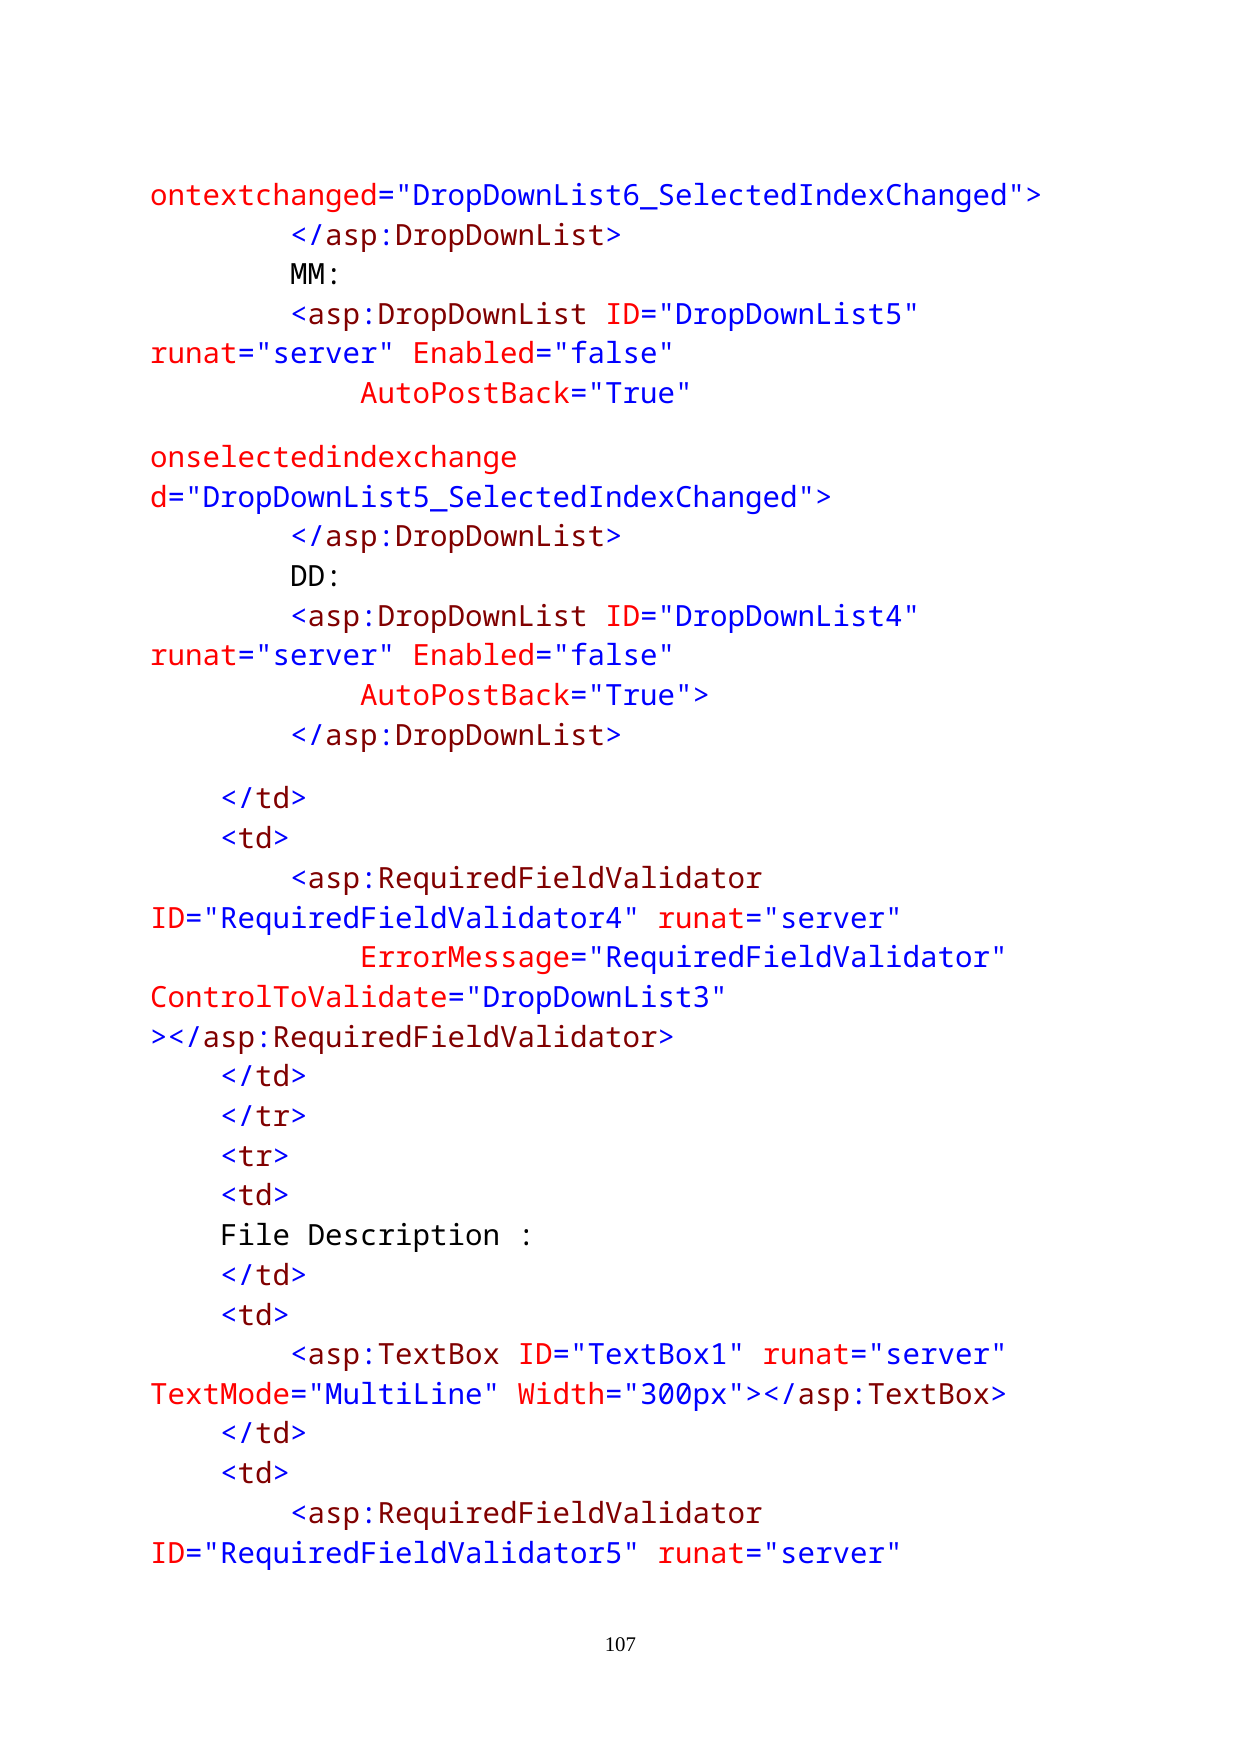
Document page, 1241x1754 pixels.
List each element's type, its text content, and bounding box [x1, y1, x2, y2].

text </td> [150, 1056, 1090, 1095]
text MM: [150, 253, 1090, 293]
text </asp:DropDownList> [150, 516, 1090, 555]
text File Description : [150, 1214, 1090, 1254]
text <td> [150, 817, 1090, 857]
text </asp:DropDownList> [150, 214, 1090, 253]
text </tr> [150, 1095, 1090, 1135]
text <asp:RequiredFieldValidator ID="RequiredFieldValidator4" runat="server" [150, 857, 1090, 937]
text DD: [150, 555, 1090, 595]
text </td> [150, 1254, 1090, 1294]
text <td> [150, 1294, 1090, 1333]
text <asp:RequiredFieldValidator ID="RequiredFieldValidator5" runat="server" [150, 1492, 1090, 1572]
text </asp:DropDownList> [150, 714, 1090, 754]
text <td> [150, 1175, 1090, 1214]
text </td> [150, 778, 1090, 817]
text AutoPostBack="True"> [150, 674, 1090, 714]
text <tr> [150, 1135, 1090, 1175]
text <asp:DropDownList ID="DropDownList5" runat="server" Enabled="false" [150, 293, 1090, 372]
text <td> [150, 1452, 1090, 1492]
text ErrorMessage="RequiredFieldValidator" ControlToValidate="DropDownList3" ></asp:RequiredFieldValidator> [150, 937, 1090, 1056]
text </td> [150, 1413, 1090, 1452]
text ontextchanged="DropDownList6_SelectedIndexChanged"> [150, 150, 1090, 214]
text AutoPostBack="True" [150, 372, 1090, 412]
text <asp:TextBox ID="TextBox1" runat="server" TextMode="MultiLine" Width="300px"></asp:TextBox> [150, 1333, 1090, 1413]
text onselectedindexchanged="DropDownList5_SelectedIndexChanged"> [150, 412, 1090, 516]
text <asp:DropDownList ID="DropDownList4" runat="server" Enabled="false" [150, 595, 1090, 674]
